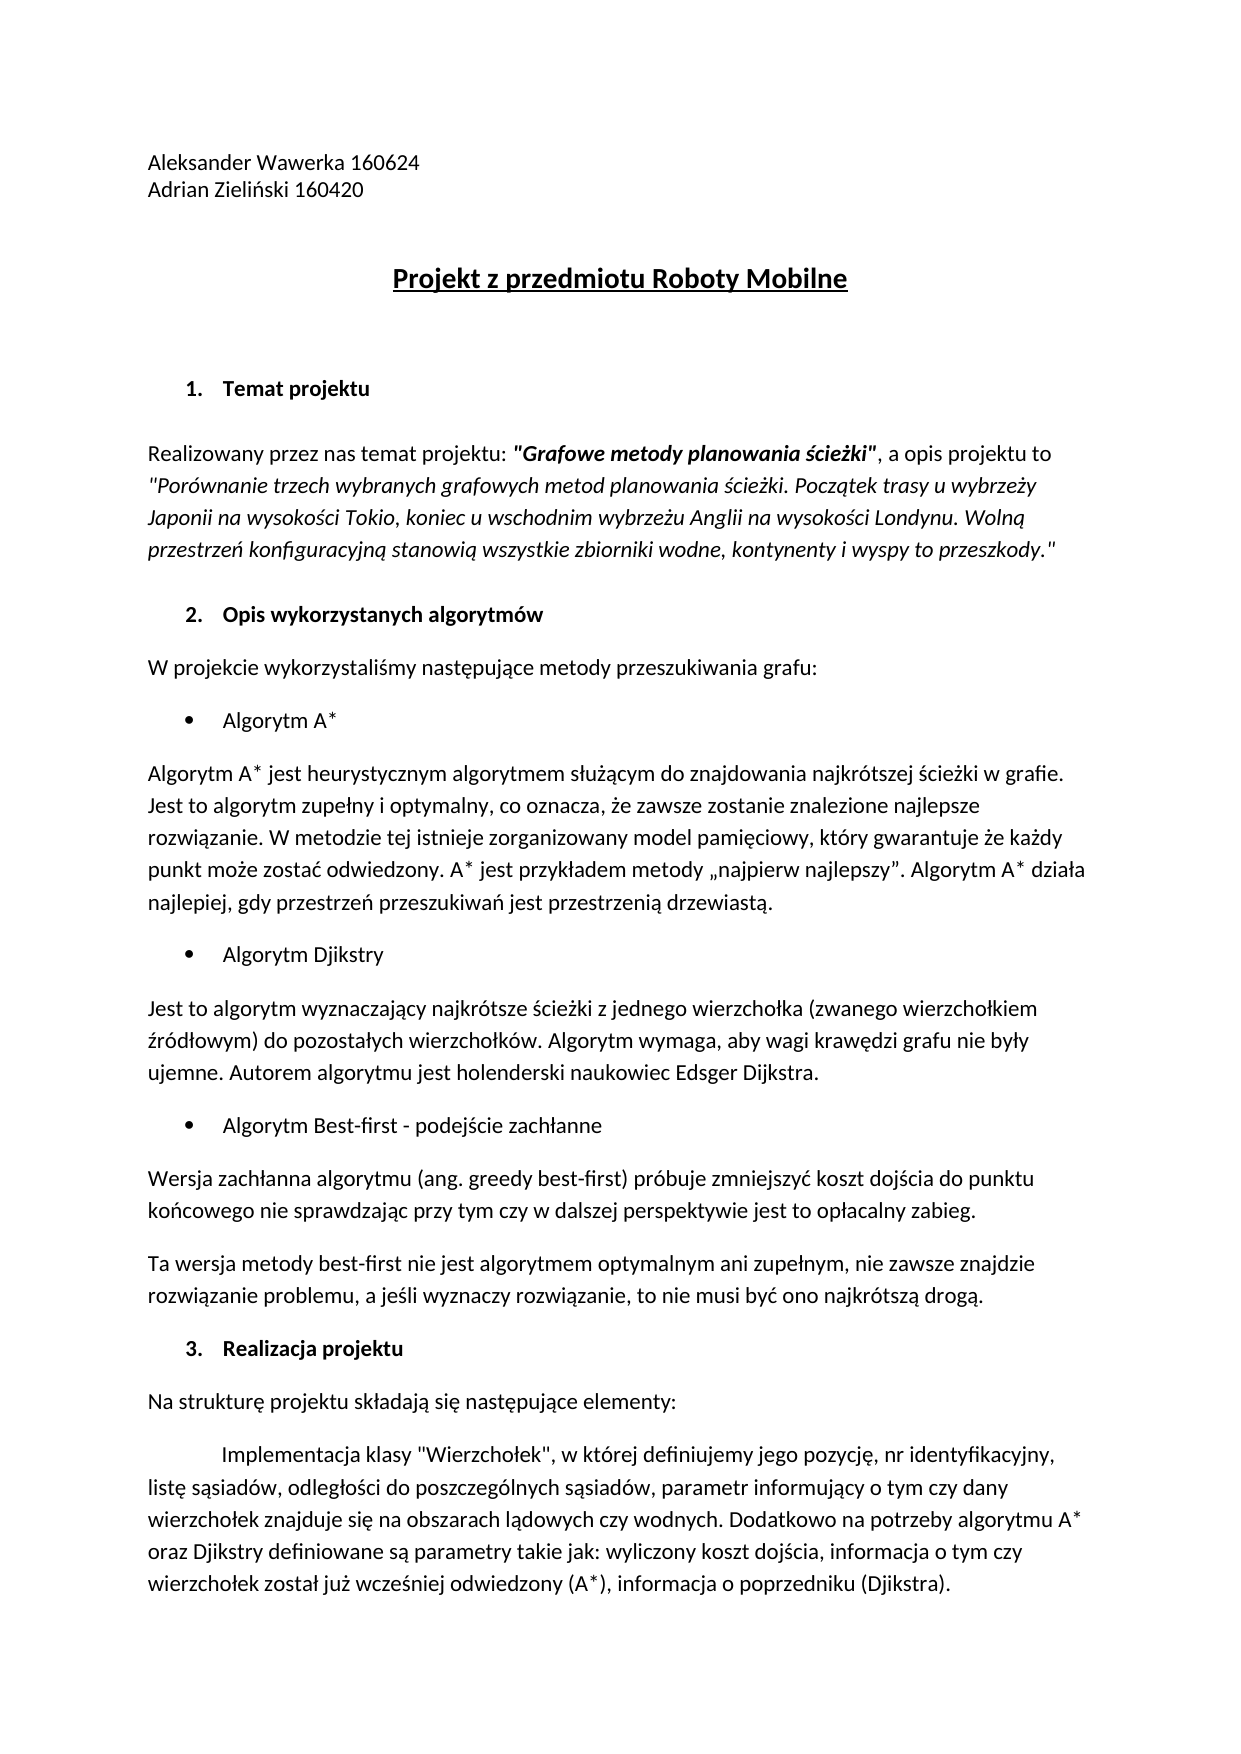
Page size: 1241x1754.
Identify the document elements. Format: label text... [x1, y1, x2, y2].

text Na strukturę projektu składają się następujące elementy: [148, 1387, 1093, 1416]
text Projekt z przedmiotu Roboty Mobilne [148, 260, 1093, 295]
list Realizacja projektu [185, 1334, 1093, 1362]
list Algorytm Best-first - podejście zachłanne [185, 1111, 1093, 1139]
text Implementacja klasy "Wierzchołek", w której definiujemy jego pozycję, nr identyfikacyjny, listę sąsiadów, odległości do poszczególnych sąsiadów, parametr informujący o tym czy dany wierzchołek znajduje się na obszarach lądowych czy wodnych. Dodatkowo na potrzeby algorytmu A* oraz Djikstry definiowane są parametry takie jak: wyliczony koszt dojścia, informacja o tym czy wierzchołek został już wcześniej odwiedzony (A*), informacja o poprzedniku (Djikstra). [148, 1441, 1093, 1597]
text Wersja zachłanna algorytmu (ang. greedy best-first) próbuje zmniejszyć koszt dojścia do punktu końcowego nie sprawdzając przy tym czy w dalszej perspektywie jest to opłacalny zabieg. [148, 1164, 1093, 1224]
list Algorytm Djikstry [185, 941, 1093, 969]
list Algorytm A* [185, 706, 1093, 734]
text Adrian Zieliński 160420 [148, 176, 1093, 204]
text Jest to algorytm wyznaczający najkrótsze ścieżki z jednego wierzchołka (zwanego wierzchołkiem źródłowym) do pozostałych wierzchołków. Algorytm wymaga, aby wagi krawędzi grafu nie były ujemne. Autorem algorytmu jest holenderski naukowiec Edsger Dijkstra. [148, 994, 1093, 1086]
list Temat projektu [185, 374, 1093, 402]
text Aleksander Wawerka 160624 [148, 148, 1093, 176]
list Realizowany przez nas temat projektu: "Grafowe metody planowania ścieżki", a opis projektu to "Porównanie trzech wybranych grafowych metod planowania ścieżki. Początek trasy u wybrzeży Japonii na wysokości Tokio, koniec u wschodnim wybrzeżu Anglii na wysokości Londynu. Wolną przestrzeń konfiguracyjną stanowią wszystkie zbiorniki wodne, kontynenty i wyspy to przeszkody." [148, 439, 1093, 563]
text Algorytm A* jest heurystycznym algorytmem służącym do znajdowania najkrótszej ścieżki w grafie. Jest to algorytm zupełny i optymalny, co oznacza, że zawsze zostanie znalezione najlepsze rozwiązanie. W metodzie tej istnieje zorganizowany model pamięciowy, który gwarantuje że każdy punkt może zostać odwiedzony. A* jest przykładem metody „najpierw najlepszy”. Algorytm A* działa najlepiej, gdy przestrzeń przeszukiwań jest przestrzenią drzewiastą. [148, 759, 1093, 916]
text Ta wersja metody best-first nie jest algorytmem optymalnym ani zupełnym, nie zawsze znajdzie rozwiązanie problemu, a jeśli wyznaczy rozwiązanie, to nie musi być ono najkrótszą drogą. [148, 1249, 1093, 1309]
text W projekcie wykorzystaliśmy następujące metody przeszukiwania grafu: [148, 653, 1093, 681]
list Opis wykorzystanych algorytmów [185, 600, 1093, 628]
